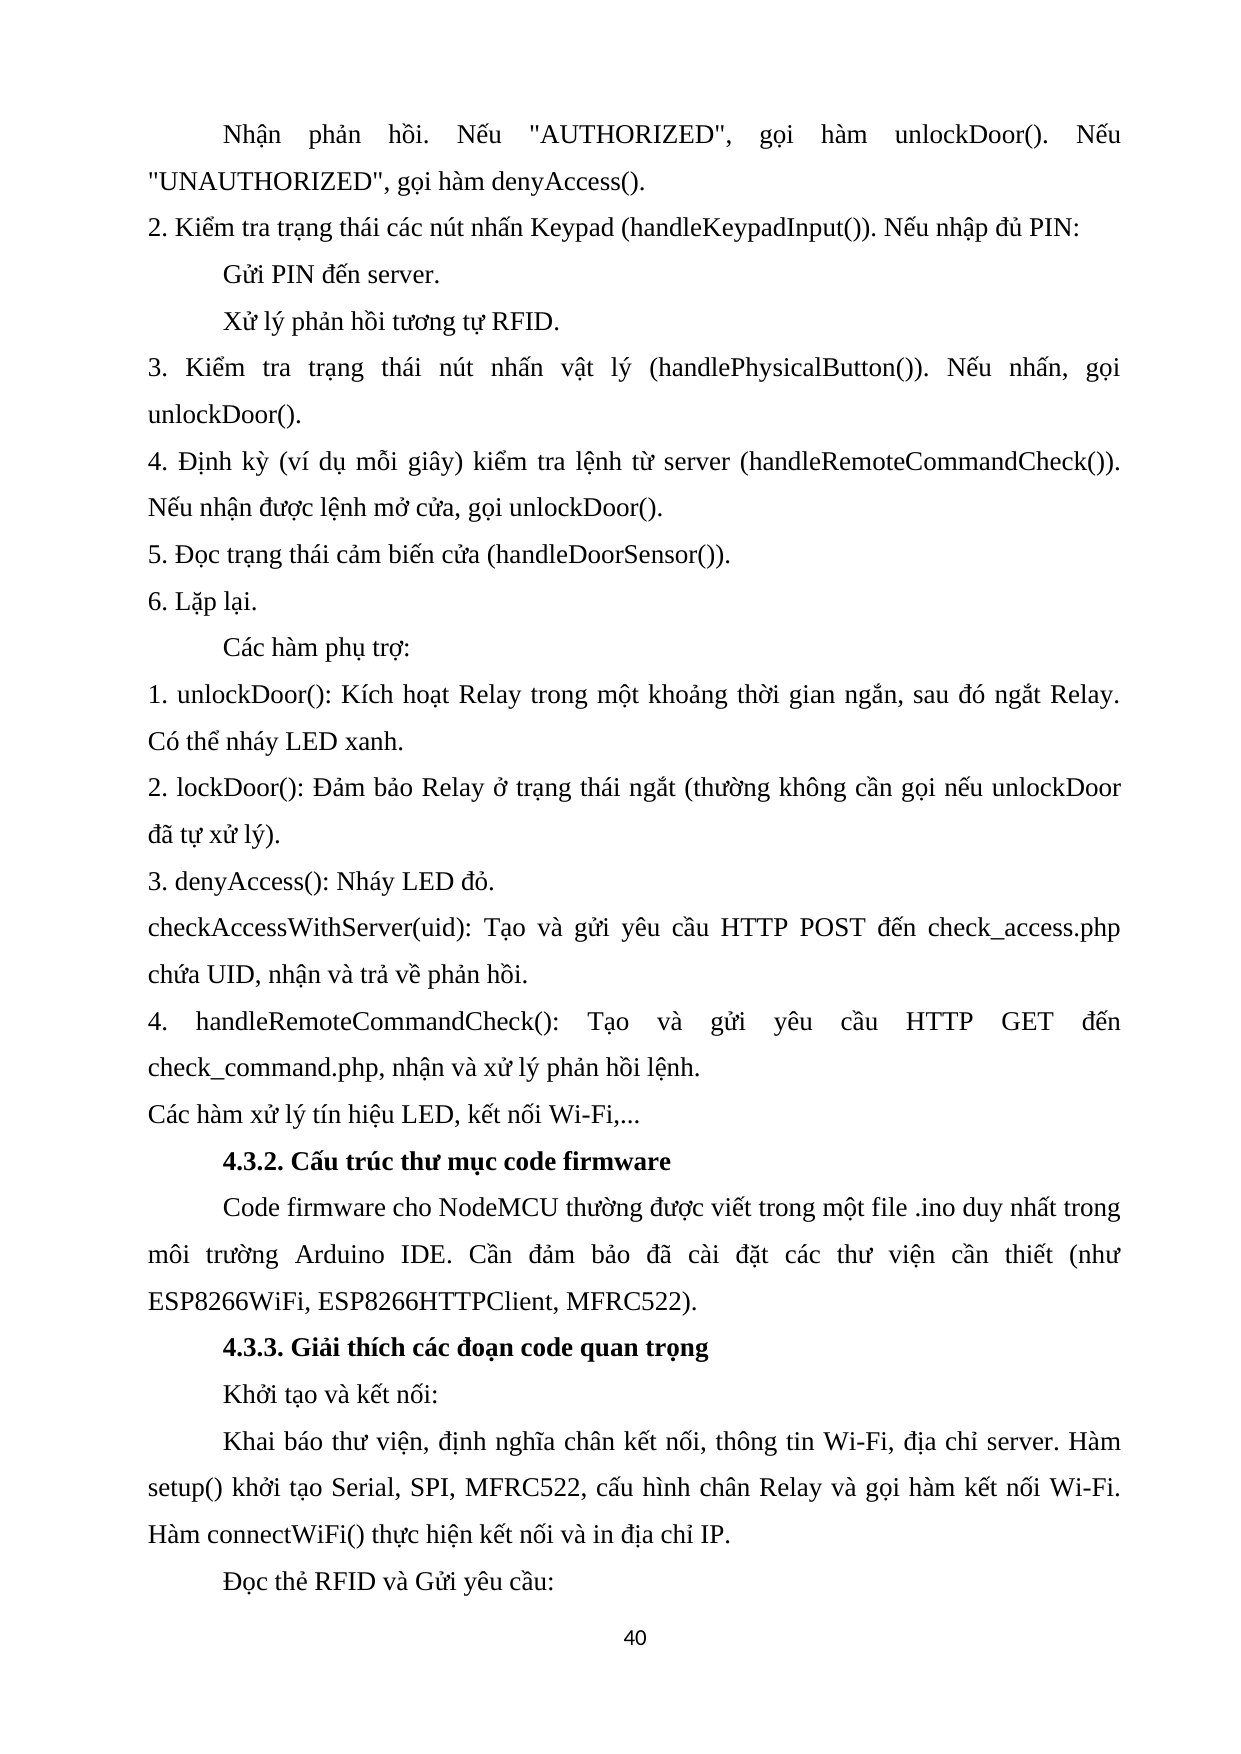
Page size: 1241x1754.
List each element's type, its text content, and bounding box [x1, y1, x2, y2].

text 4.3.2. Cấu trúc thư mục code firmware [148, 1145, 1122, 1176]
text Gửi PIN đến server. [148, 258, 1122, 289]
text 2. Kiểm tra trạng thái các nút nhấn Keypad (handleKeypadInput()). Nếu nhập đủ PIN: [148, 211, 1122, 243]
text Các hàm xử lý tín hiệu LED, kết nối Wi-Fi,... [148, 1098, 1122, 1129]
text checkAccessWithServer(uid): Tạo và gửi yêu cầu HTTP POST đến check_access.php chứa UID, nhận và trả về phản hồi. [148, 911, 1122, 989]
text 4. Định kỳ (ví dụ mỗi giây) kiểm tra lệnh từ server (handleRemoteCommandCheck()). Nếu nhận được lệnh mở cửa, gọi unlockDoor(). [148, 445, 1122, 523]
text Xử lý phản hồi tương tự RFID. [148, 305, 1122, 336]
text 3. Kiểm tra trạng thái nút nhấn vật lý (handlePhysicalButton()). Nếu nhấn, gọi unlockDoor(). [148, 351, 1122, 429]
text 1. unlockDoor(): Kích hoạt Relay trong một khoảng thời gian ngắn, sau đó ngắt Relay. Có thể nháy LED xanh. [148, 678, 1122, 756]
text Đọc thẻ RFID và Gửi yêu cầu: [148, 1565, 1122, 1596]
text 4.3.3. Giải thích các đoạn code quan trọng [148, 1331, 1122, 1363]
text Khởi tạo và kết nối: [148, 1378, 1122, 1409]
text 2. lockDoor(): Đảm bảo Relay ở trạng thái ngắt (thường không cần gọi nếu unlockDoor đã tự xử lý). [148, 771, 1122, 849]
text Nhận phản hồi. Nếu "AUTHORIZED", gọi hàm unlockDoor(). Nếu "UNAUTHORIZED", gọi hàm denyAccess(). [148, 118, 1122, 196]
text Khai báo thư viện, định nghĩa chân kết nối, thông tin Wi-Fi, địa chỉ server. Hàm setup() khởi tạo Serial, SPI, MFRC522, cấu hình chân Relay và gọi hàm kết nối Wi-Fi. Hàm connectWiFi() thực hiện kết nối và in địa chỉ IP. [148, 1425, 1122, 1549]
text 3. denyAccess(): Nháy LED đỏ. [148, 865, 1122, 896]
text 4. handleRemoteCommandCheck(): Tạo và gửi yêu cầu HTTP GET đến check_command.php, nhận và xử lý phản hồi lệnh. [148, 1005, 1122, 1083]
text 5. Đọc trạng thái cảm biến cửa (handleDoorSensor()). [148, 538, 1122, 569]
text Code firmware cho NodeMCU thường được viết trong một file .ino duy nhất trong môi trường Arduino IDE. Cần đảm bảo đã cài đặt các thư viện cần thiết (như ESP8266WiFi, ESP8266HTTPClient, MFRC522). [148, 1191, 1122, 1316]
text Các hàm phụ trợ: [148, 631, 1122, 663]
text 6. Lặp lại. [148, 585, 1122, 616]
